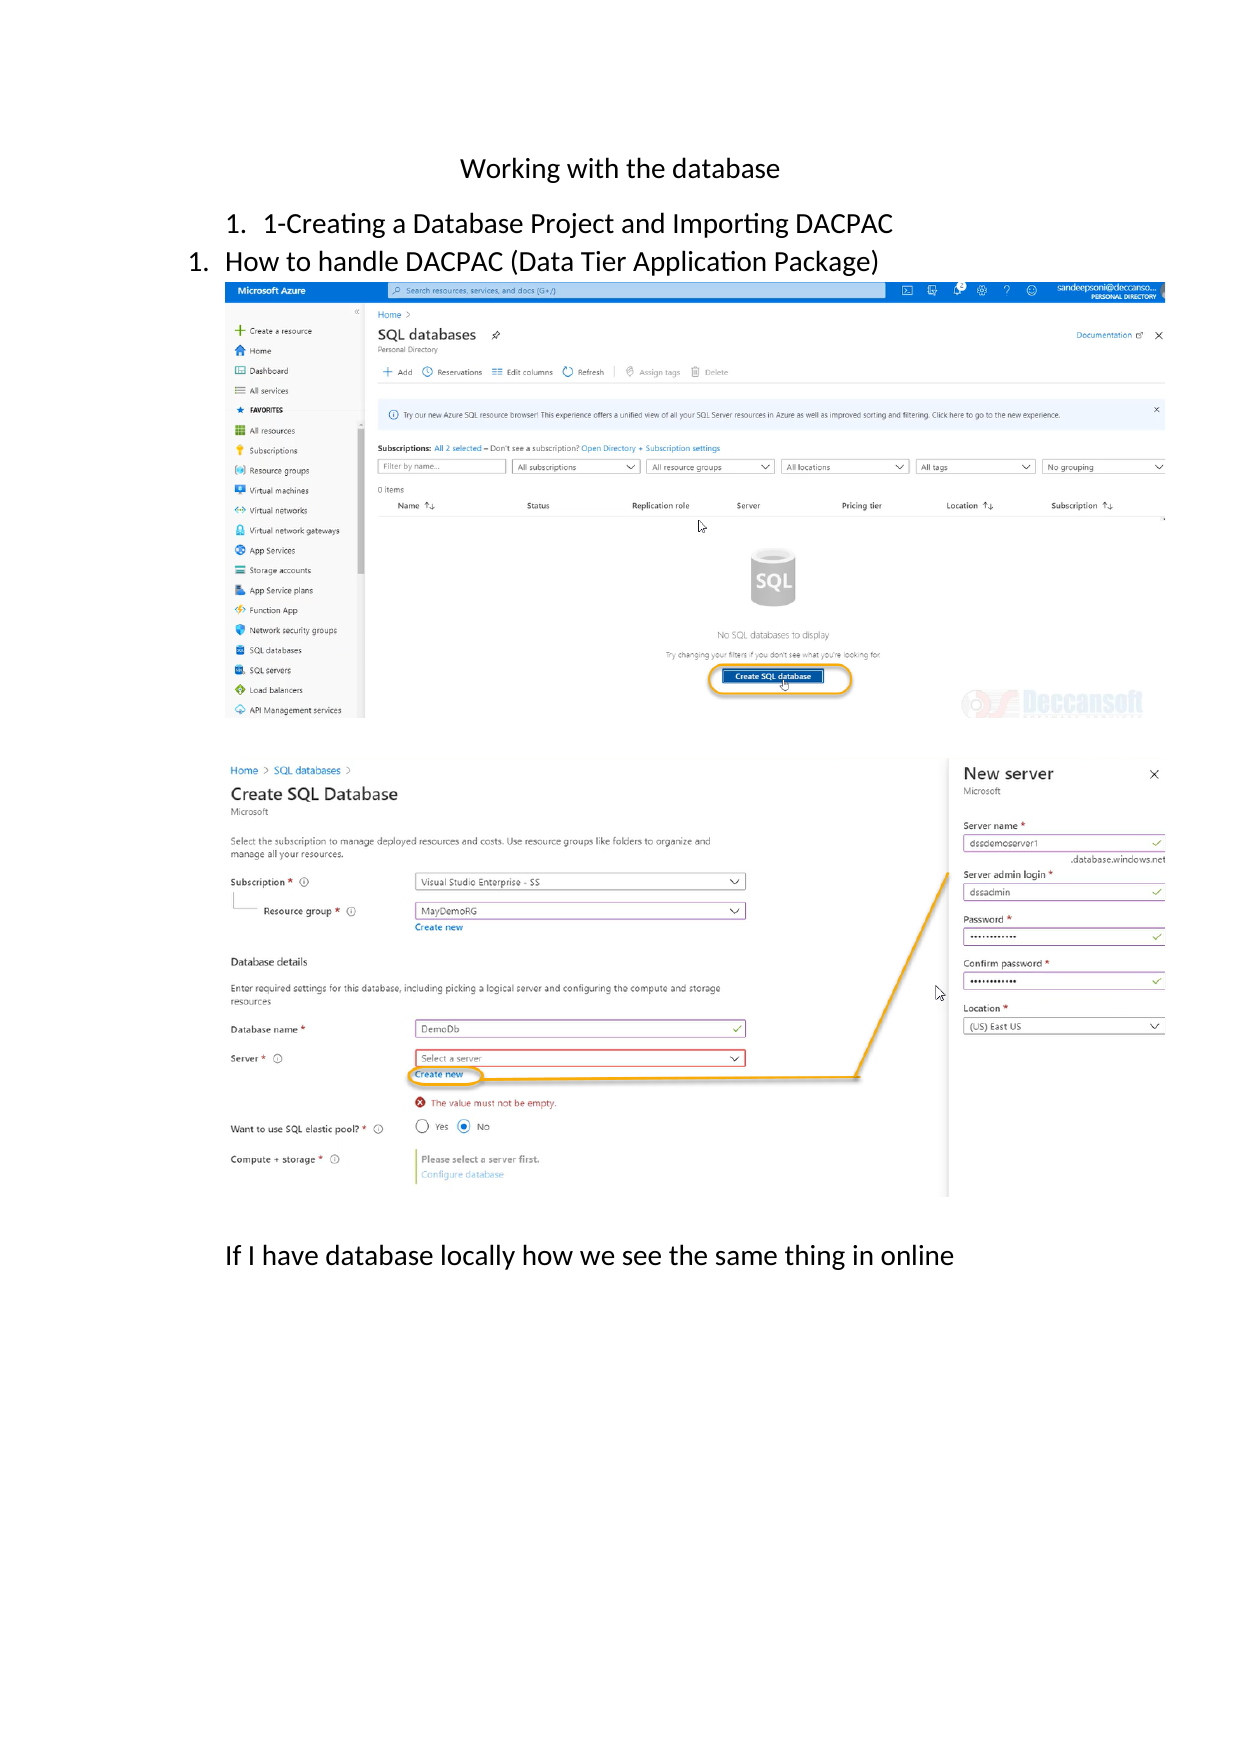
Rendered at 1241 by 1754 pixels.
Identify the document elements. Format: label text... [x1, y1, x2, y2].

list How to handle DACPAC (Data Tier Application Package) [187, 243, 1090, 279]
list 1-Creating a Database Project and Importing DACPAC [225, 205, 1090, 241]
list If I have database locally how we see the same thing in online [225, 1237, 1090, 1273]
picture [225, 282, 1166, 718]
text Working with the database [150, 150, 1090, 186]
picture [225, 758, 1166, 1197]
